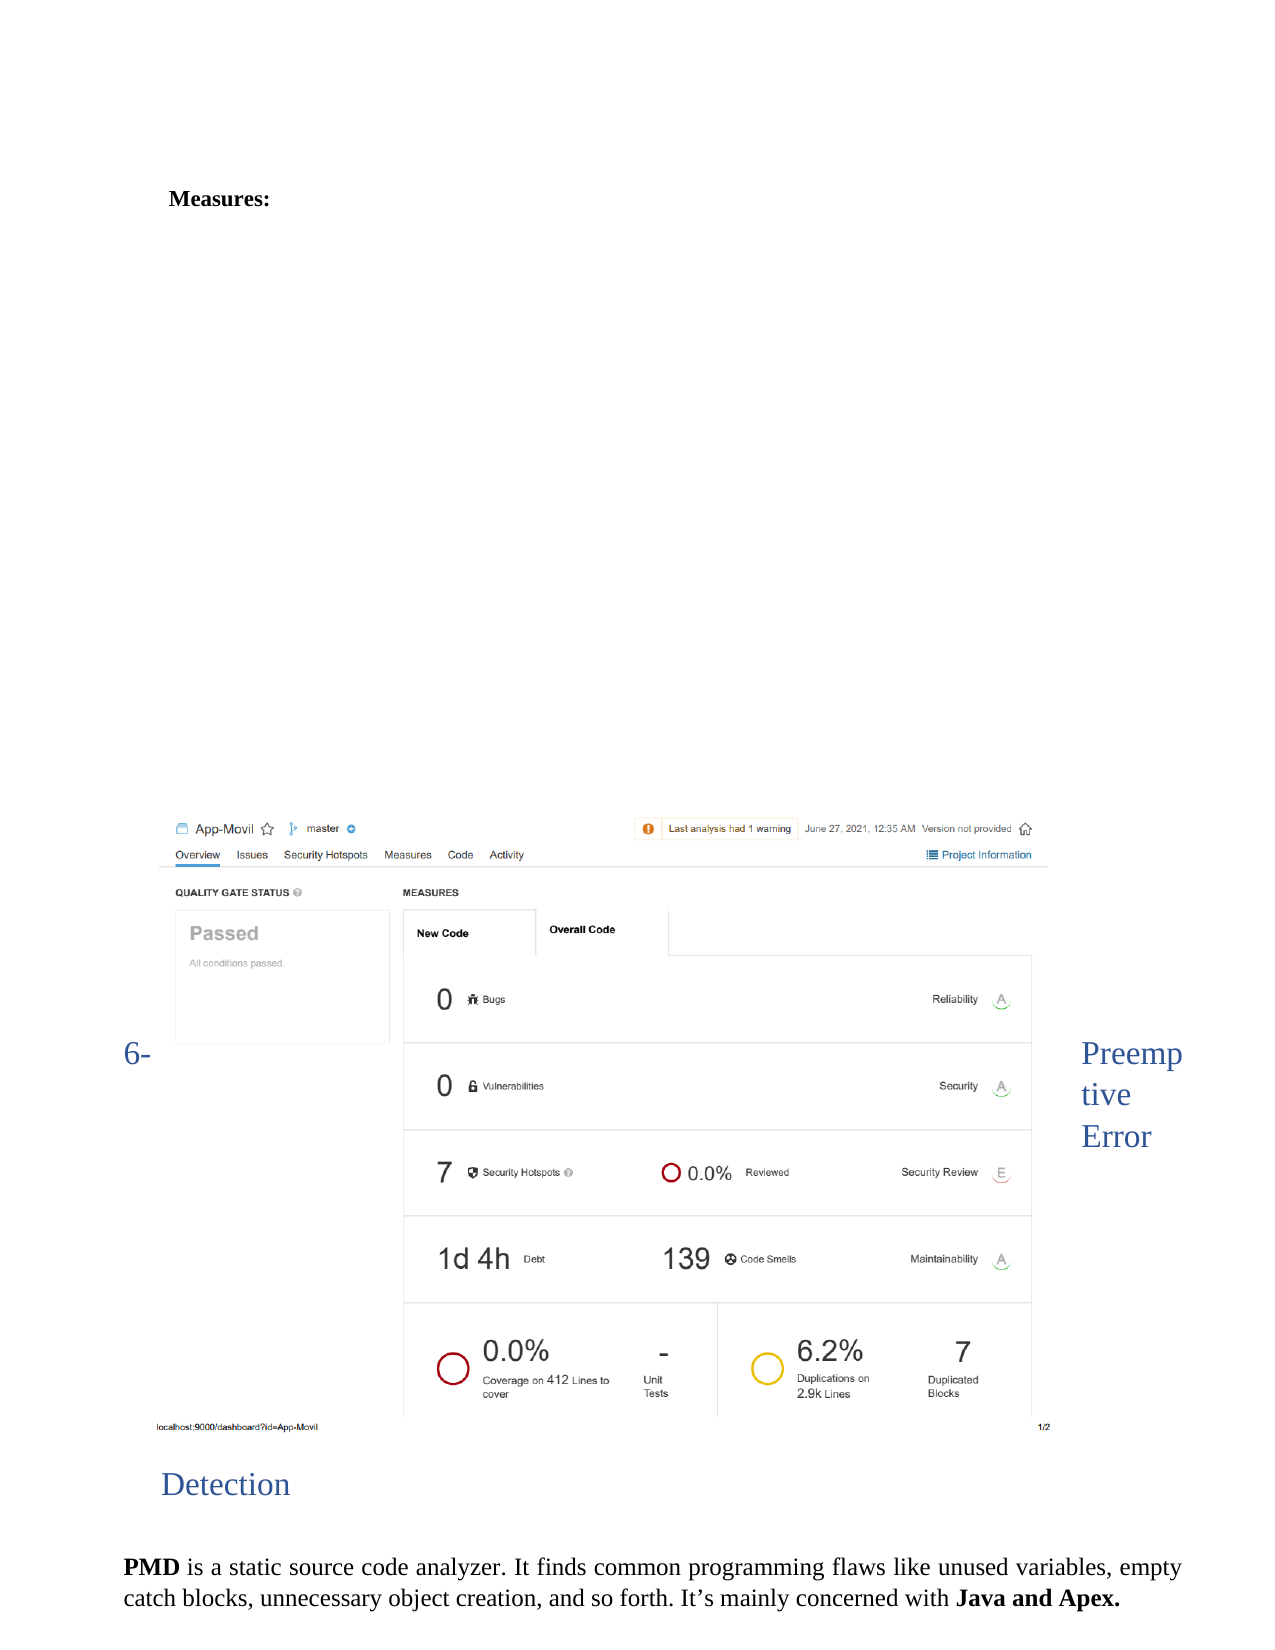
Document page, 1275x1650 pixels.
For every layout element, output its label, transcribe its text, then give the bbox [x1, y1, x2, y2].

picture [154, 809, 1063, 1441]
text PMD is a static source code analyzer. It finds common programming flaws like unused variables, empty catch blocks, unnecessary object creation, and so forth. It’s mainly concerned with Java and Apex. [123, 1581, 1183, 1612]
text Measures: [169, 185, 1183, 211]
subtitle Preemptive Error Detection [123, 1033, 1183, 1502]
